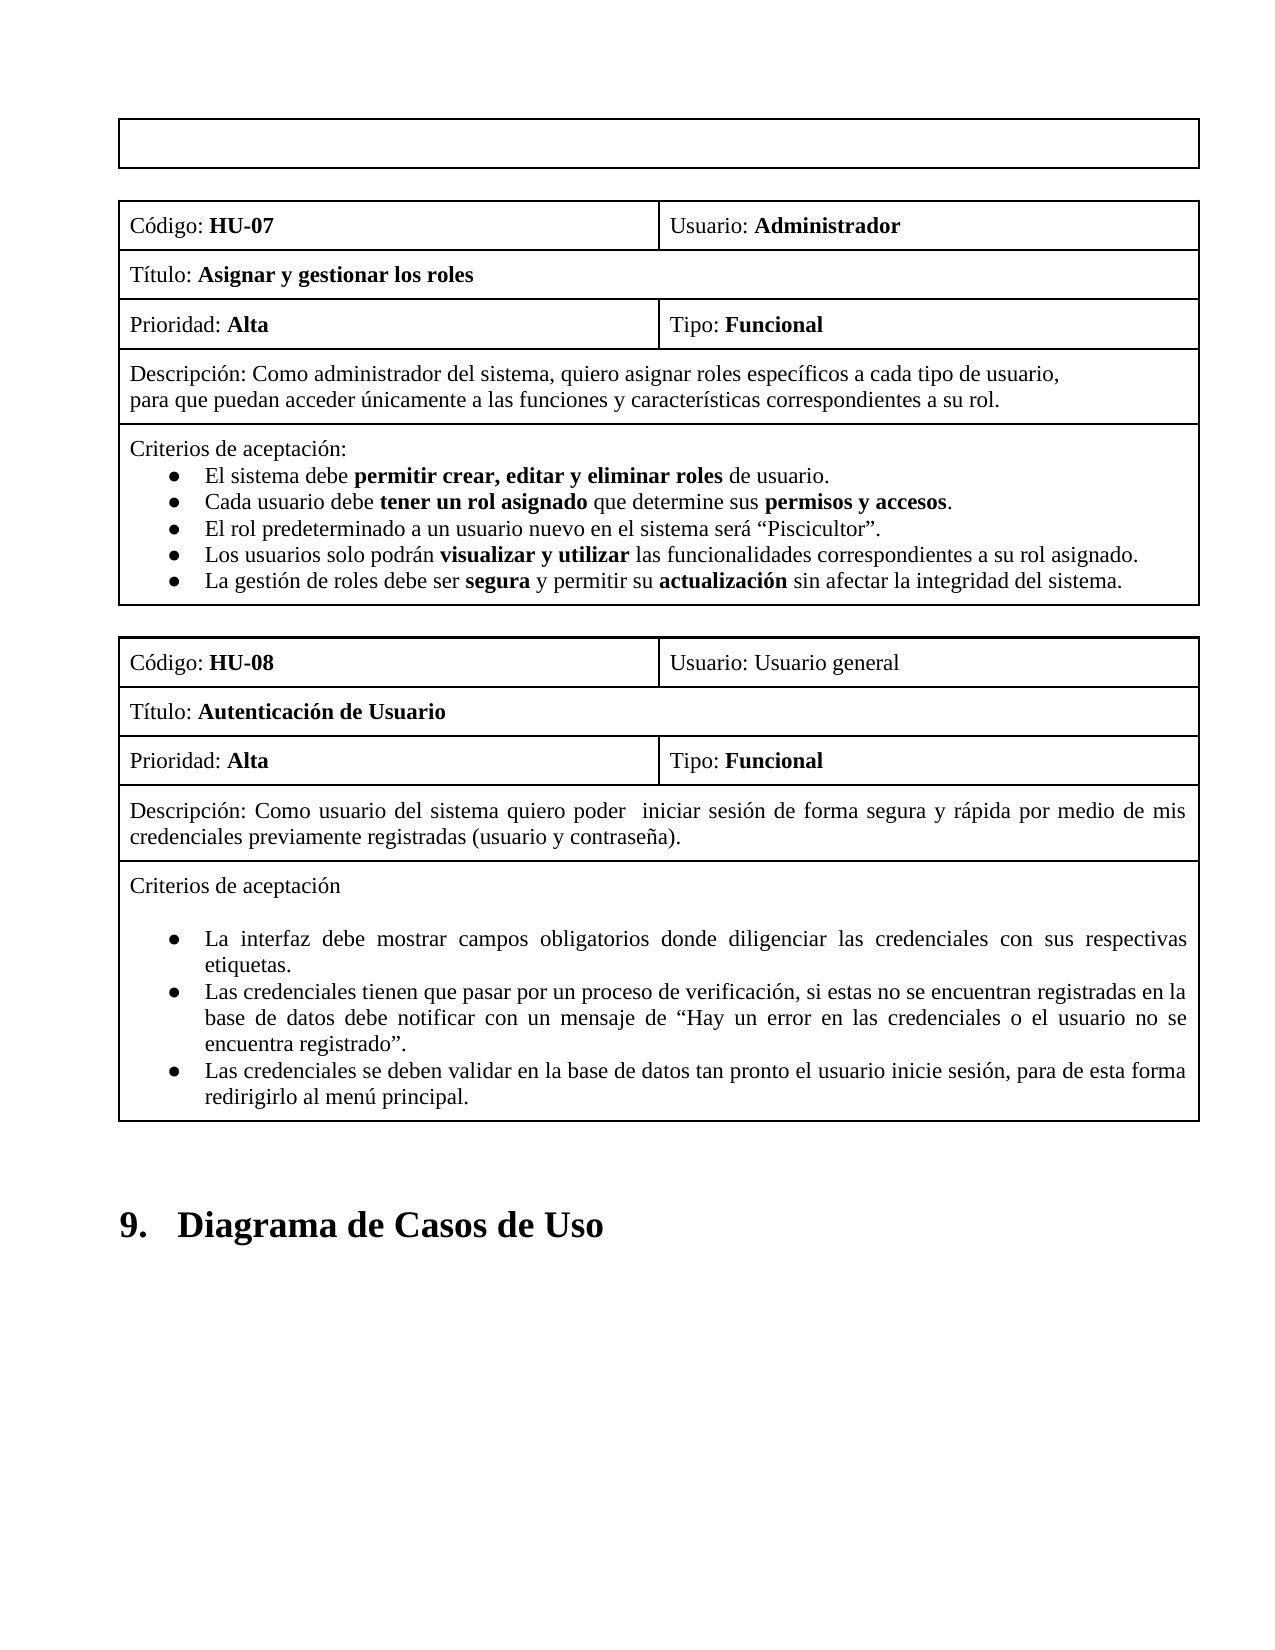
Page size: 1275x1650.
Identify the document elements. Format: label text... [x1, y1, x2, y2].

table_cell Descripción: Como administrador del sistema, quiero asignar roles específicos a cada tipo de usuario, para que puedan acceder únicamente a las funciones y características correspondientes a su rol. [120, 350, 1198, 423]
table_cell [120, 120, 1198, 167]
table_cell Título: Autenticación de Usuario [120, 688, 1198, 735]
table_cell Título: Asignar y gestionar los roles [120, 251, 1198, 298]
table_header Código: HU-08 [120, 639, 658, 686]
table_cell Prioridad: Alta [120, 737, 658, 784]
table_cell Tipo: Funcional [660, 300, 1198, 347]
table_header Código: HU-07 [120, 202, 658, 249]
table_header Usuario: Administrador [660, 202, 1198, 249]
table_cell Descripción: Como usuario del sistema quiero poder iniciar sesión de forma segura y rápida por medio de mis credenciales previamente registradas (usuario y contraseña). [120, 786, 1198, 860]
table_cell Prioridad: Alta [120, 300, 658, 347]
table_cell Criterios de aceptación La interfaz debe mostrar campos obligatorios donde diligenciar las credenciales con sus respectivas etiquetas. Las credenciales tienen que pasar por un proceso de verificación, si estas no se encuentran registradas en la base de datos debe notificar con un mensaje de “Hay un error en las credenciales o el usuario no se encuentra registrado”. Las credenciales se deben validar en la base de datos tan pronto el usuario inicie sesión, para de esta forma redirigirlo al menú principal. [120, 862, 1198, 1120]
table_cell Tipo: Funcional [660, 737, 1198, 784]
table_cell Criterios de aceptación: El sistema debe permitir crear, editar y eliminar roles de usuario. Cada usuario debe tener un rol asignado que determine sus permisos y accesos. El rol predeterminado a un usuario nuevo en el sistema será “Piscicultor”. Los usuarios solo podrán visualizar y utilizar las funcionalidades correspondientes a su rol asignado. La gestión de roles debe ser segura y permitir su actualización sin afectar la integridad del sistema. [120, 425, 1198, 604]
table_header Usuario: Usuario general [660, 639, 1198, 686]
subtitle Diagrama de Casos de Uso [147, 1202, 1157, 1245]
